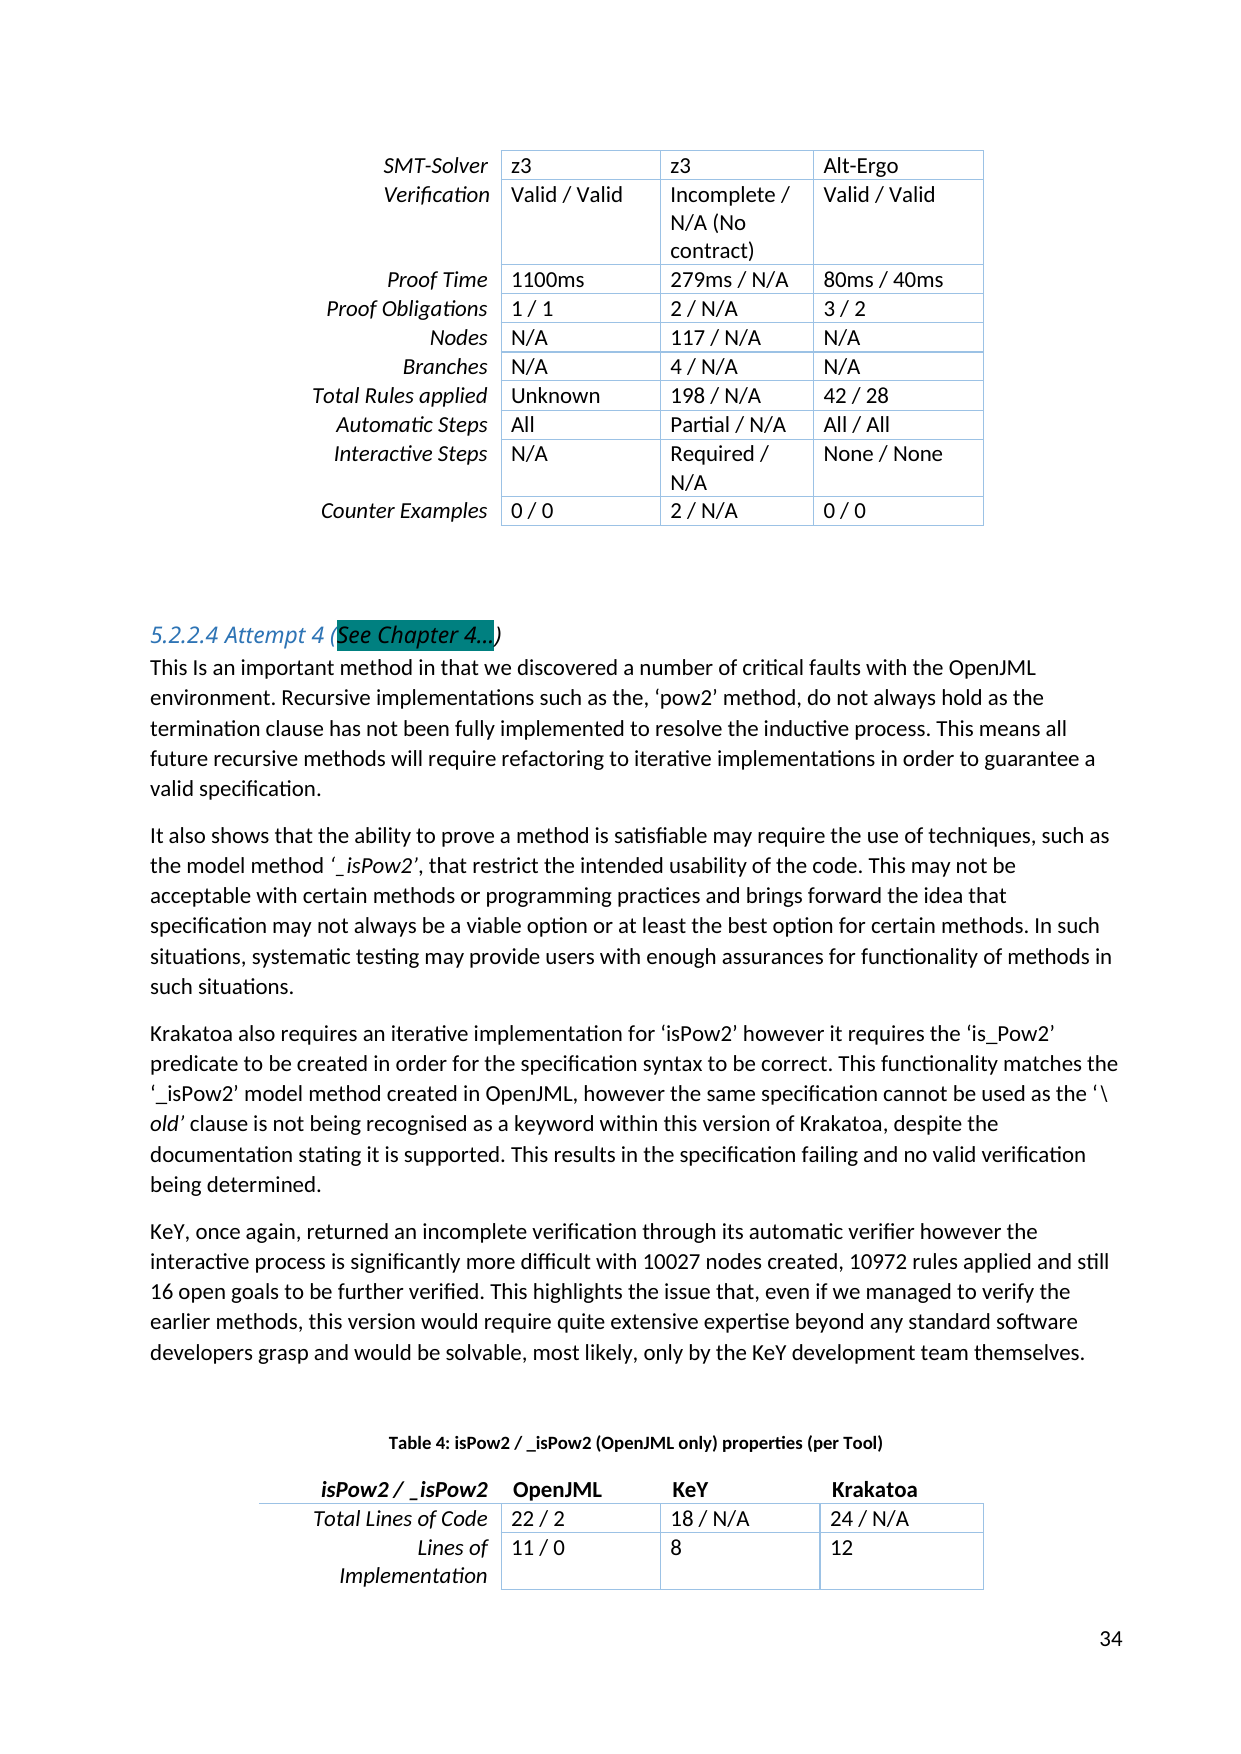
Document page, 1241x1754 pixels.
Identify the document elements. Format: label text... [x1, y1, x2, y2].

table_cell Unknown [502, 381, 660, 409]
table_cell 80ms / 40ms [814, 265, 983, 293]
table_cell Interactive Steps [259, 439, 501, 496]
text Table 4: isPow2 / _isPow2 (OpenJML only) properties (per Tool) [150, 1431, 1122, 1454]
table_cell N/A [502, 323, 660, 351]
table_header isPow2 / _isPow2 [259, 1475, 501, 1503]
table_cell 0 / 0 [502, 497, 660, 525]
table_cell 22 / 2 [502, 1504, 660, 1532]
text Krakatoa also requires an iterative implementation for ‘isPow2’ however it requires the ‘is_Pow2’ predicate to be created in order for the specification syntax to be correct. This functionality matches the ‘_isPow2’ model method created in OpenJML, however the same specification cannot be used as the ‘\old’ clause is not being recognised as a keyword within this version of Krakatoa, despite the documentation stating it is supported. This results in the specification failing and no valid verification being determined. [150, 1019, 1122, 1198]
table_cell z3 [502, 151, 660, 179]
table_cell 1 / 1 [502, 294, 660, 322]
table_cell N/A [814, 353, 983, 380]
table_header Krakatoa [820, 1475, 984, 1503]
table_cell 2 / N/A [661, 497, 813, 525]
table_cell Verification [259, 179, 501, 264]
table_cell Branches [259, 351, 501, 380]
table_header OpenJML [501, 1475, 660, 1503]
table_cell None / None [814, 440, 983, 496]
table_cell Lines of Implementation [259, 1532, 501, 1589]
table_cell Alt-Ergo [814, 151, 983, 179]
text KeY, once again, returned an incomplete verification through its automatic verifier however the interactive process is significantly more difficult with 10027 nodes created, 10972 rules applied and still 16 open goals to be further verified. This highlights the issue that, even if we managed to verify the earlier methods, this version would require quite extensive expertise beyond any standard software developers grasp and would be solvable, most likely, only by the KeY development team themselves. [150, 1217, 1122, 1366]
table_cell 12 [821, 1533, 983, 1589]
table_cell All [502, 411, 660, 438]
table_cell N/A [502, 440, 660, 496]
table_cell 198 / N/A [661, 381, 813, 409]
table_cell Partial / N/A [661, 411, 813, 438]
text This Is an important method in that we discovered a number of critical faults with the OpenJML environment. Recursive implementations such as the, ‘pow2’ method, do not always hold as the termination clause has not been fully implemented to resolve the inductive process. This means all future recursive methods will require refactoring to iterative implementations in order to guarantee a valid specification. [150, 653, 1122, 802]
table_cell 117 / N/A [661, 323, 813, 351]
table_cell z3 [661, 151, 813, 179]
table_cell Incomplete / N/A (No contract) [661, 180, 813, 264]
table_cell Valid / Valid [814, 180, 983, 264]
table_cell Total Lines of Code [259, 1504, 501, 1532]
table_cell Counter Examples [259, 496, 501, 525]
subtitle 5.2.2.4 Attempt 4 (See Chapter 4…) [150, 619, 1122, 651]
table_cell Nodes [259, 322, 501, 351]
table_cell Valid / Valid [502, 180, 660, 264]
table_cell Total Rules applied [259, 380, 501, 409]
table_cell All / All [814, 411, 983, 438]
table_cell SMT-Solver [259, 150, 501, 179]
text It also shows that the ability to prove a method is satisfiable may require the use of techniques, such as the model method ‘_isPow2’, that restrict the intended usability of the code. This may not be acceptable with certain methods or programming practices and brings forward the idea that specification may not always be a viable option or at least the best option for certain methods. In such situations, systematic testing may provide users with enough assurances for functionality of methods in such situations. [150, 821, 1122, 1000]
table_cell Required / N/A [661, 440, 813, 496]
table_cell 4 / N/A [661, 353, 813, 380]
table_cell N/A [814, 323, 983, 351]
table_cell 8 [661, 1533, 819, 1589]
table_cell 2 / N/A [661, 294, 813, 322]
table_cell N/A [502, 353, 660, 380]
table_cell Automatic Steps [259, 410, 501, 438]
table_cell 11 / 0 [502, 1533, 660, 1589]
table_cell 42 / 28 [814, 381, 983, 409]
table_header KeY [660, 1475, 820, 1503]
table_cell Proof Time [259, 264, 501, 293]
table_cell 3 / 2 [814, 294, 983, 322]
table_cell 24 / N/A [821, 1504, 983, 1532]
table_cell 0 / 0 [814, 497, 983, 525]
table_cell 1100ms [502, 265, 660, 293]
table_cell 279ms / N/A [661, 265, 813, 293]
table_cell 18 / N/A [661, 1504, 819, 1532]
table_cell Proof Obligations [259, 293, 501, 322]
